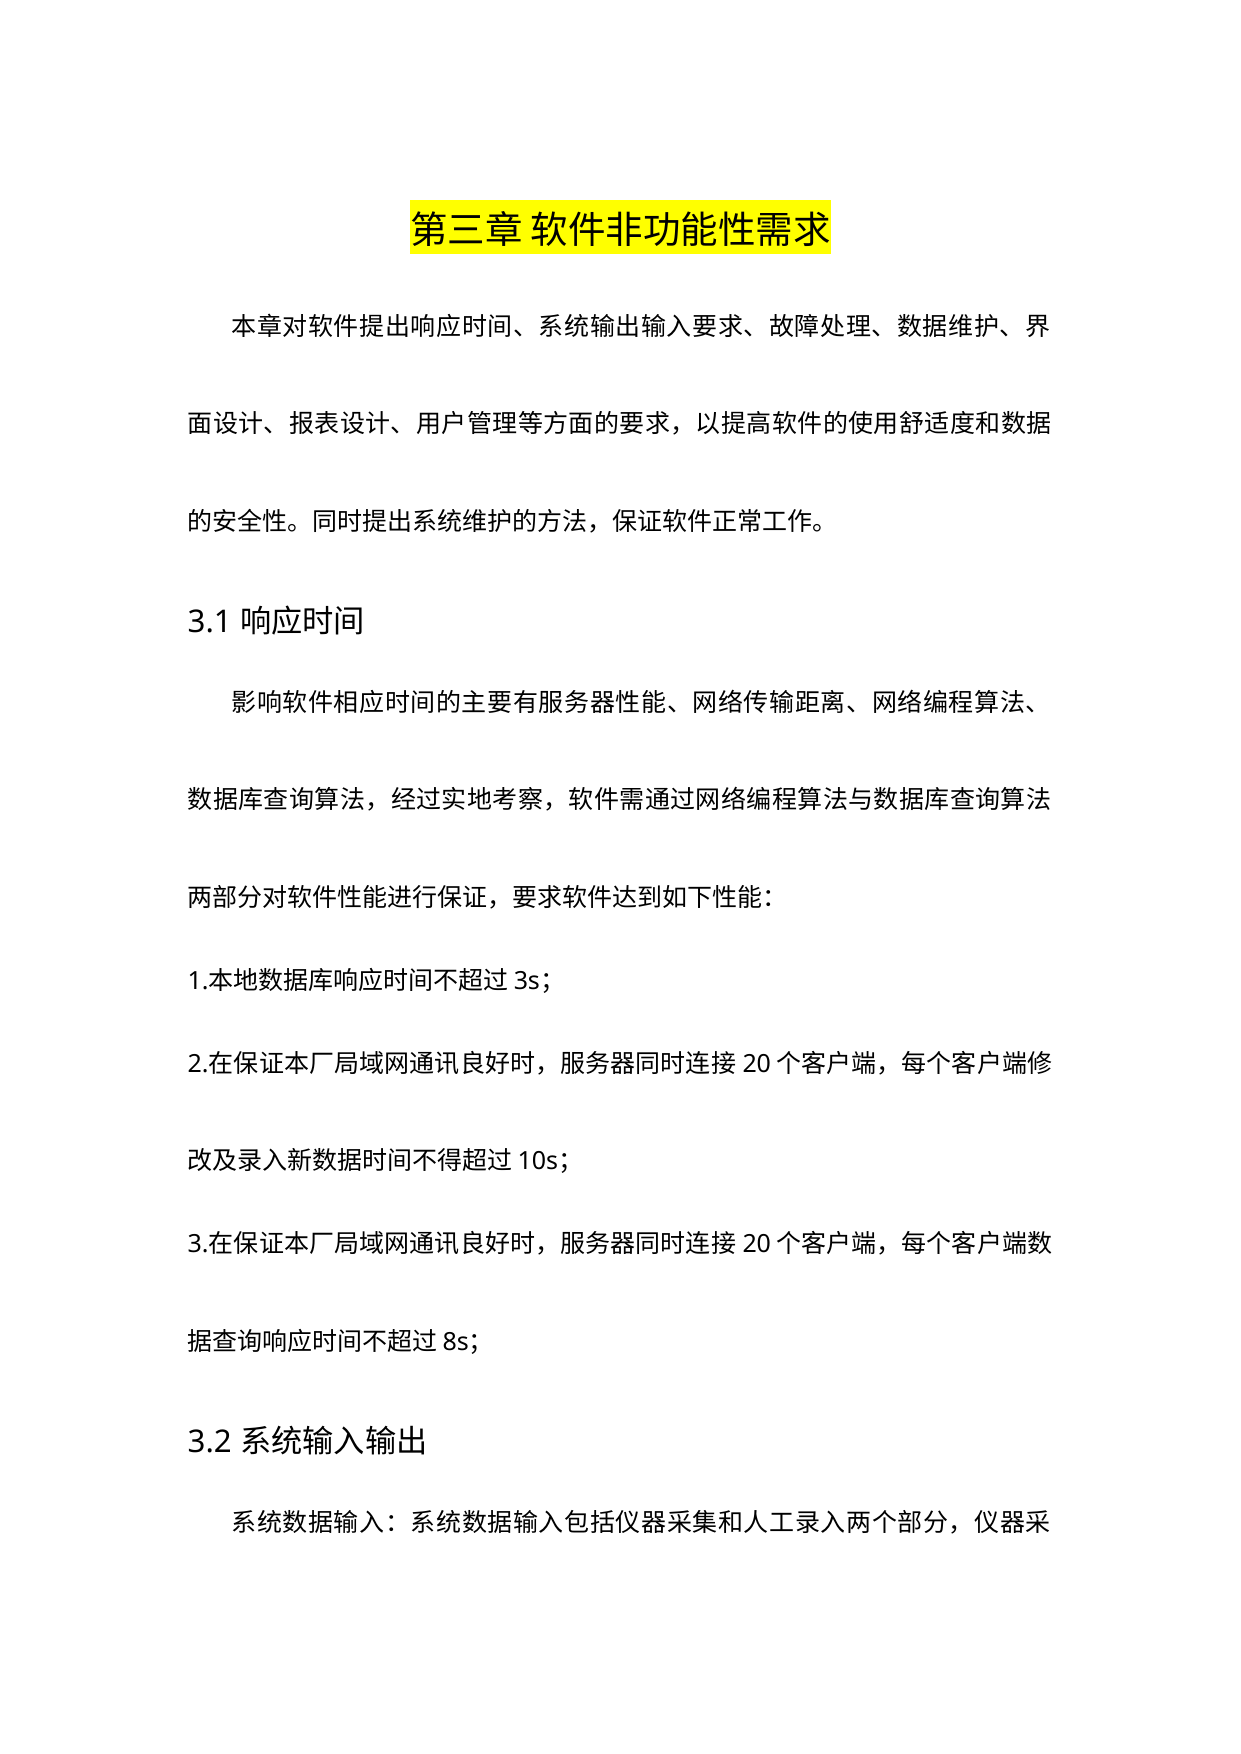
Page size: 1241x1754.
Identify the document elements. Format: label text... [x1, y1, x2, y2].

list 软件非功能性需求 [187, 194, 1053, 259]
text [187, 1488, 1053, 1553]
text 3.1 响应时间 [187, 586, 1053, 651]
text 2.在保证本厂局域网通讯良好时，服务器同时连接20个客户端，每个客户端修改及录入新数据时间不得超过10s； [187, 1029, 1053, 1191]
text 影响软件相应时间的主要有服务器性能、网络传输距离、网络编程算法、数据库查询算法，经过实地考察，软件需通过网络编程算法与数据库查询算法两部分对软件性能进行保证，要求软件达到如下性能： [187, 668, 1053, 928]
text 本章对软件提出响应时间、系统输出输入要求、故障处理、数据维护、界面设计、报表设计、用户管理等方面的要求，以提高软件的使用舒适度和数据的安全性。同时提出系统维护的方法，保证软件正常工作。 [187, 292, 1053, 552]
text 1.本地数据库响应时间不超过3s； [187, 946, 1053, 1011]
text 3.在保证本厂局域网通讯良好时，服务器同时连接20个客户端，每个客户端数据查询响应时间不超过8s； [187, 1209, 1053, 1372]
text 3.2 系统输入输出 [187, 1406, 1053, 1471]
